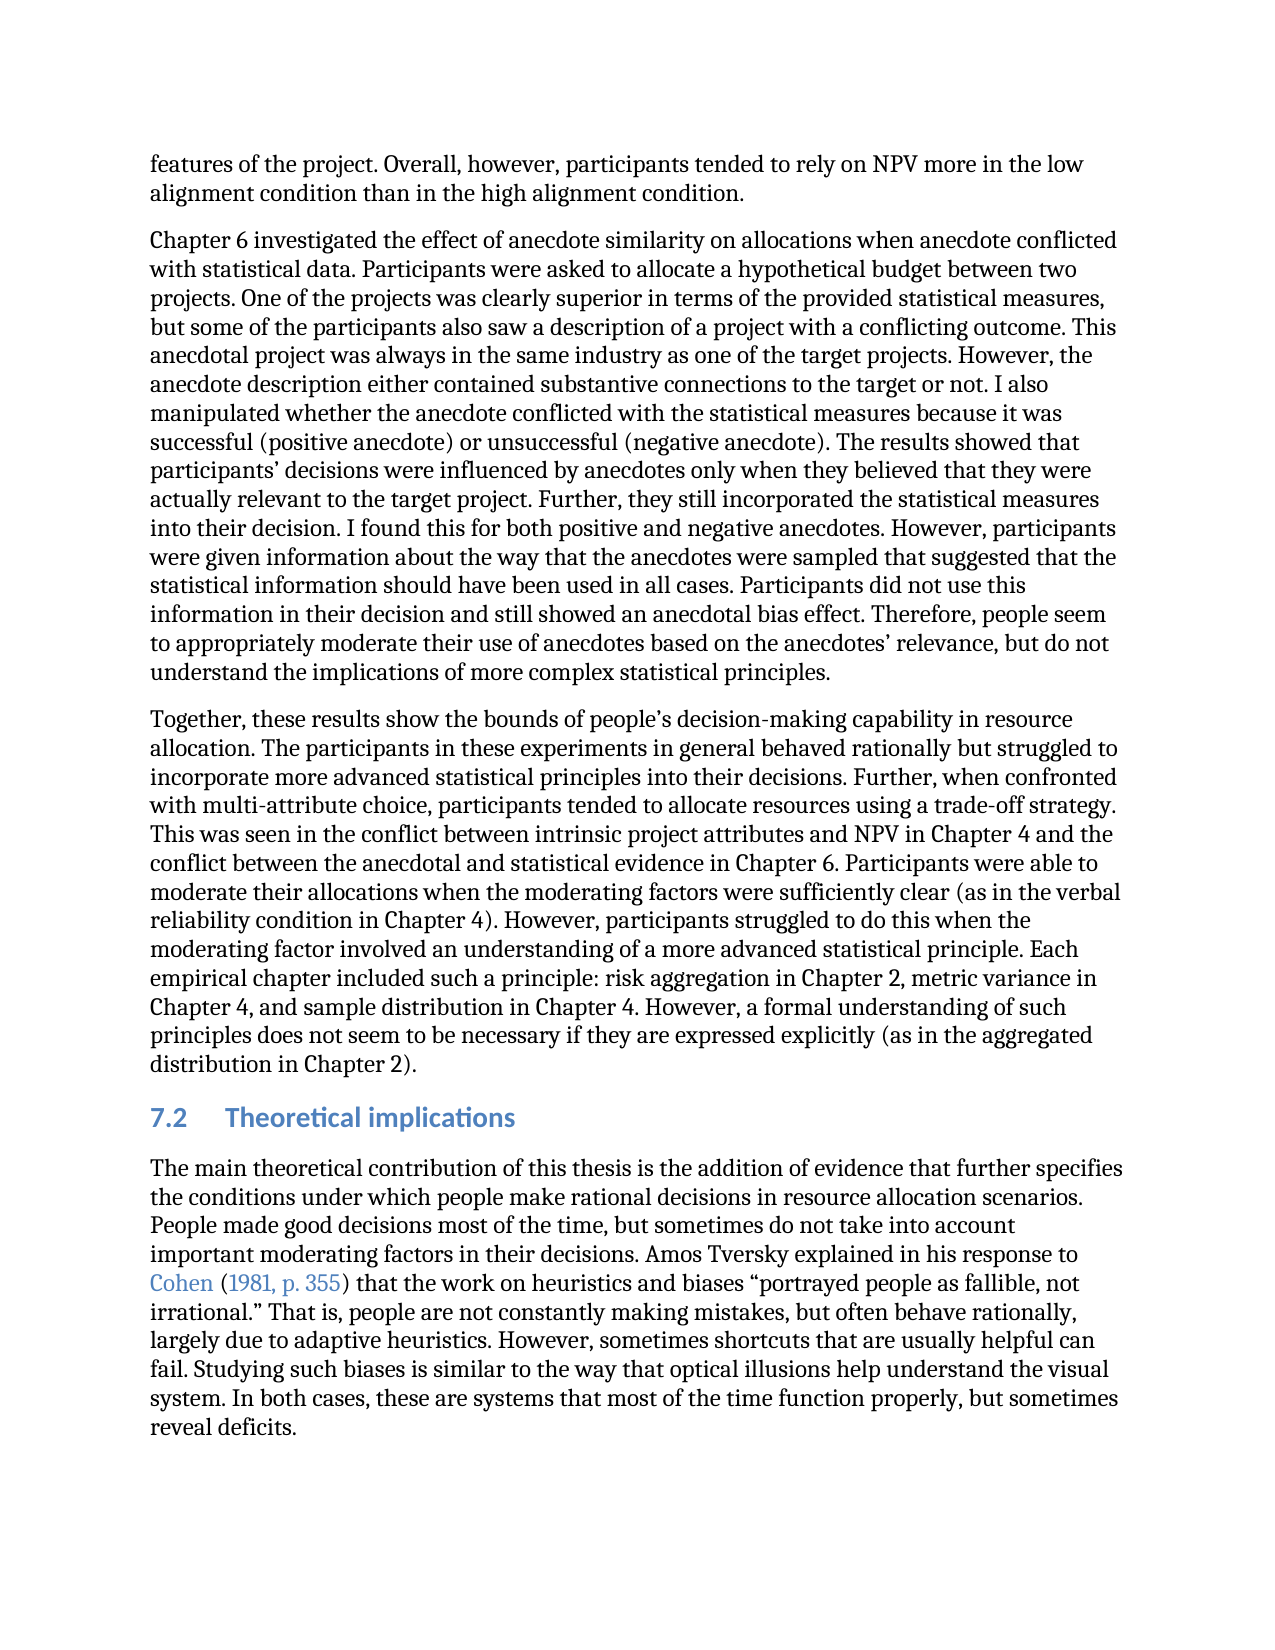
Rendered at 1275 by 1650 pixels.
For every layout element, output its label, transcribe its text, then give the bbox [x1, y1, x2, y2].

text Chapter 6 investigated the effect of anecdote similarity on allocations when anecdote conflicted with statistical data. Participants were asked to allocate a hypothetical budget between two projects. One of the projects was clearly superior in terms of the provided statistical measures, but some of the participants also saw a description of a project with a conflicting outcome. This anecdotal project was always in the same industry as one of the target projects. However, the anecdote description either contained substantive connections to the target or not. I also manipulated whether the anecdote conflicted with the statistical measures because it was successful (positive anecdote) or unsuccessful (negative anecdote). The results showed that participants’ decisions were influenced by anecdotes only when they believed that they were actually relevant to the target project. Further, they still incorporated the statistical measures into their decision. I found this for both positive and negative anecdotes. However, participants were given information about the way that the anecdotes were sampled that suggested that the statistical information should have been used in all cases. Participants did not use this information in their decision and still showed an anecdotal bias effect. Therefore, people seem to appropriately moderate their use of anecdotes based on the anecdotes’ relevance, but do not understand the implications of more complex statistical principles. [150, 226, 1125, 686]
subtitle 7.2 Theoretical implications [150, 1099, 1125, 1135]
text Together, these results show the bounds of people’s decision-making capability in resource allocation. The participants in these experiments in general behaved rationally but struggled to incorporate more advanced statistical principles into their decisions. Further, when confronted with multi-attribute choice, participants tended to allocate resources using a trade-off strategy. This was seen in the conflict between intrinsic project attributes and NPV in Chapter 4 and the conflict between the anecdotal and statistical evidence in Chapter 6. Participants were able to moderate their allocations when the moderating factors were sufficiently clear (as in the verbal reliability condition in Chapter 4). However, participants struggled to do this when the moderating factor involved an understanding of a more advanced statistical principle. Each empirical chapter included such a principle: risk aggregation in Chapter 2, metric variance in Chapter 4, and sample distribution in Chapter 4. However, a formal understanding of such principles does not seem to be necessary if they are expressed explicitly (as in the aggregated distribution in Chapter 2). [150, 705, 1125, 1079]
text The main theoretical contribution of this thesis is the addition of evidence that further specifies the conditions under which people make rational decisions in resource allocation scenarios. People made good decisions most of the time, but sometimes do not take into account important moderating factors in their decisions. Amos Tversky explained in his response to Cohen (1981, p. 355) that the work on heuristics and biases “portrayed people as fallible, not irrational.” That is, people are not constantly making mistakes, but often behave rationally, largely due to adaptive heuristics. However, sometimes shortcuts that are usually helpful can fail. Studying such biases is similar to the way that optical illusions help understand the visual system. In both cases, these are systems that most of the time function properly, but sometimes reveal deficits. [150, 1154, 1125, 1441]
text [150, 150, 1125, 207]
